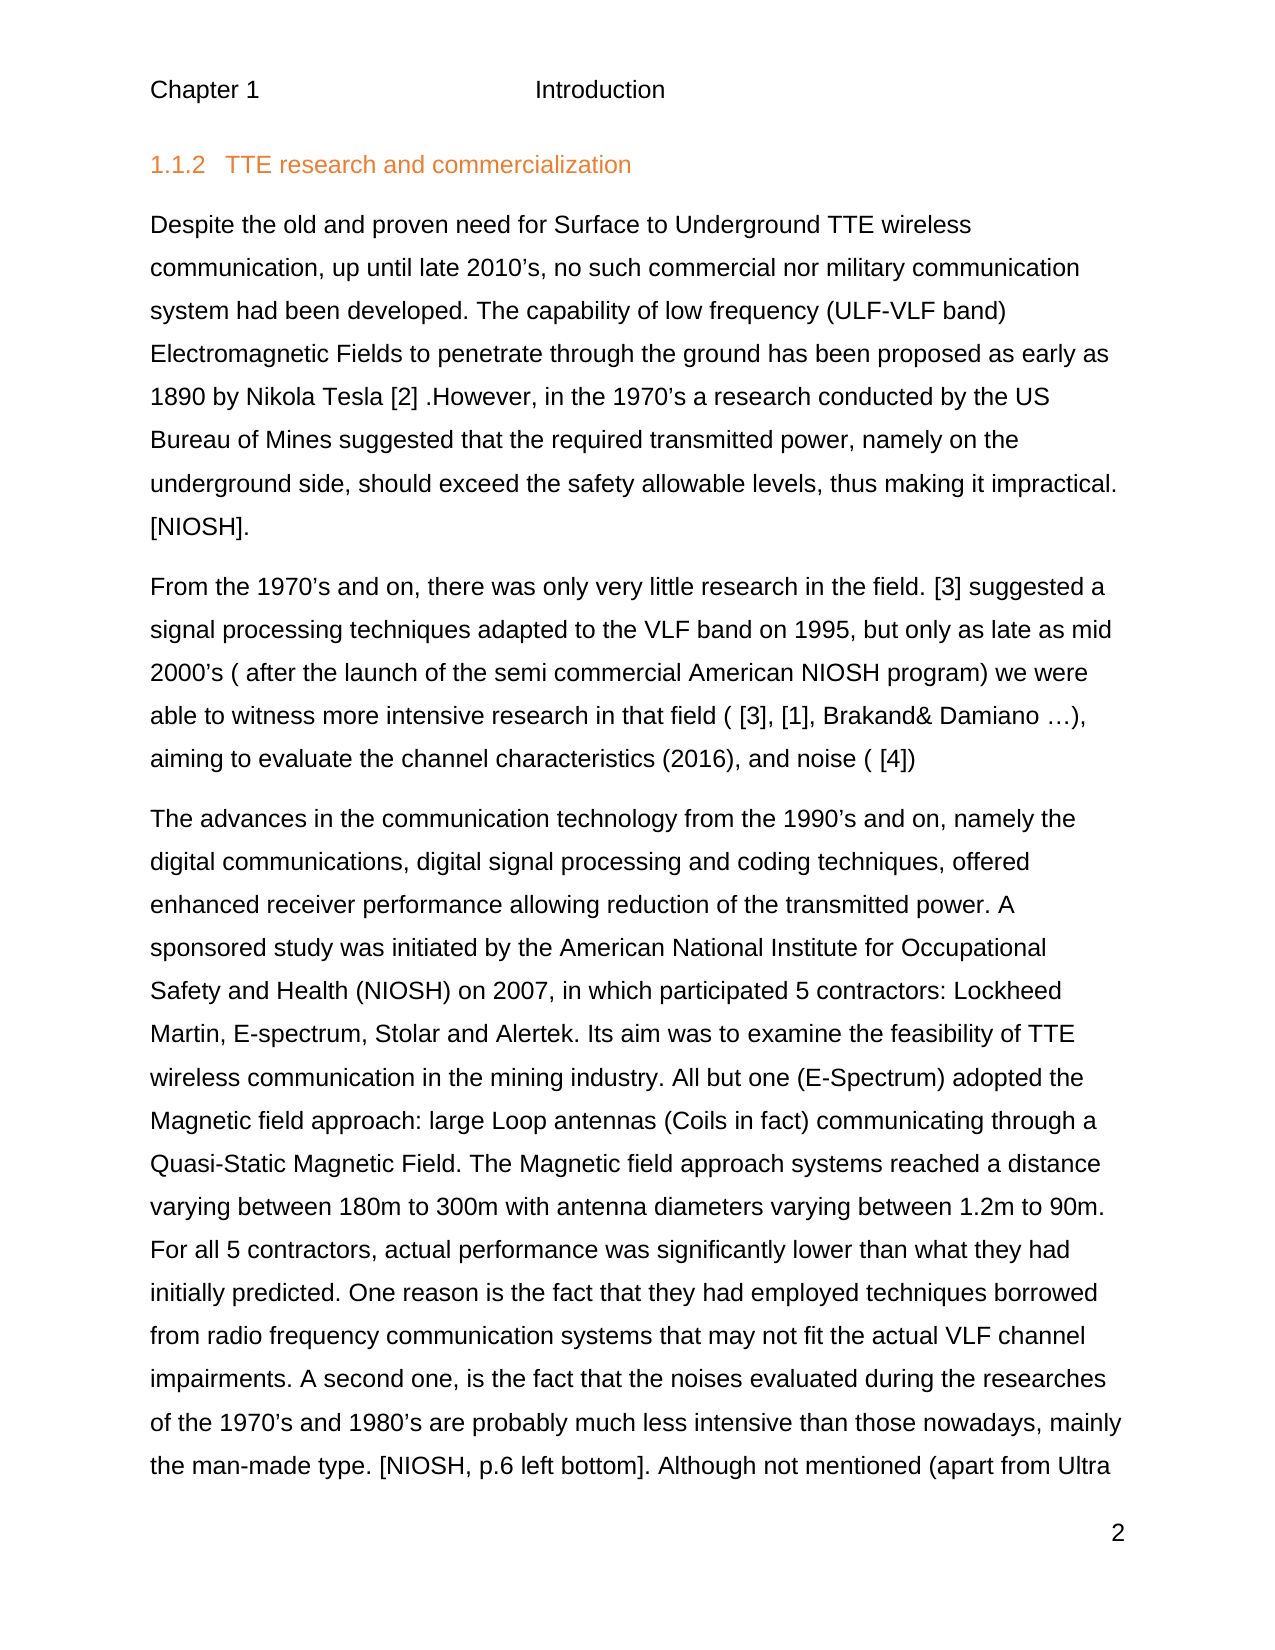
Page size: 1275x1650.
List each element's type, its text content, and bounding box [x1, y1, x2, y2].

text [150, 804, 1125, 1479]
text Despite the old and proven need for Surface to Underground TTE wireless communication, up until late 2010’s, no such commercial nor military communication system had been developed. The capability of low frequency (ULF-VLF band) Electromagnetic Fields to penetrate through the ground has been proposed as early as 1890 by Nikola Tesla .However, in the 1970’s a research conducted by the US Bureau of Mines suggested that the required transmitted power, namely on the underground side, should exceed the safety allowable levels, thus making it impractical. [NIOSH]. [150, 210, 1125, 540]
subtitle TTE research and commercialization [150, 150, 1125, 179]
text From the 1970’s and on, there was only very little research in the field. suggested a signal processing techniques adapted to the VLF band on 1995, but only as late as mid 2000’s ( after the launch of the semi commercial American NIOSH program) we were able to witness more intensive research in that field (, , Brakand& Damiano …), aiming to evaluate the channel characteristics (2016), and noise () [150, 571, 1125, 773]
